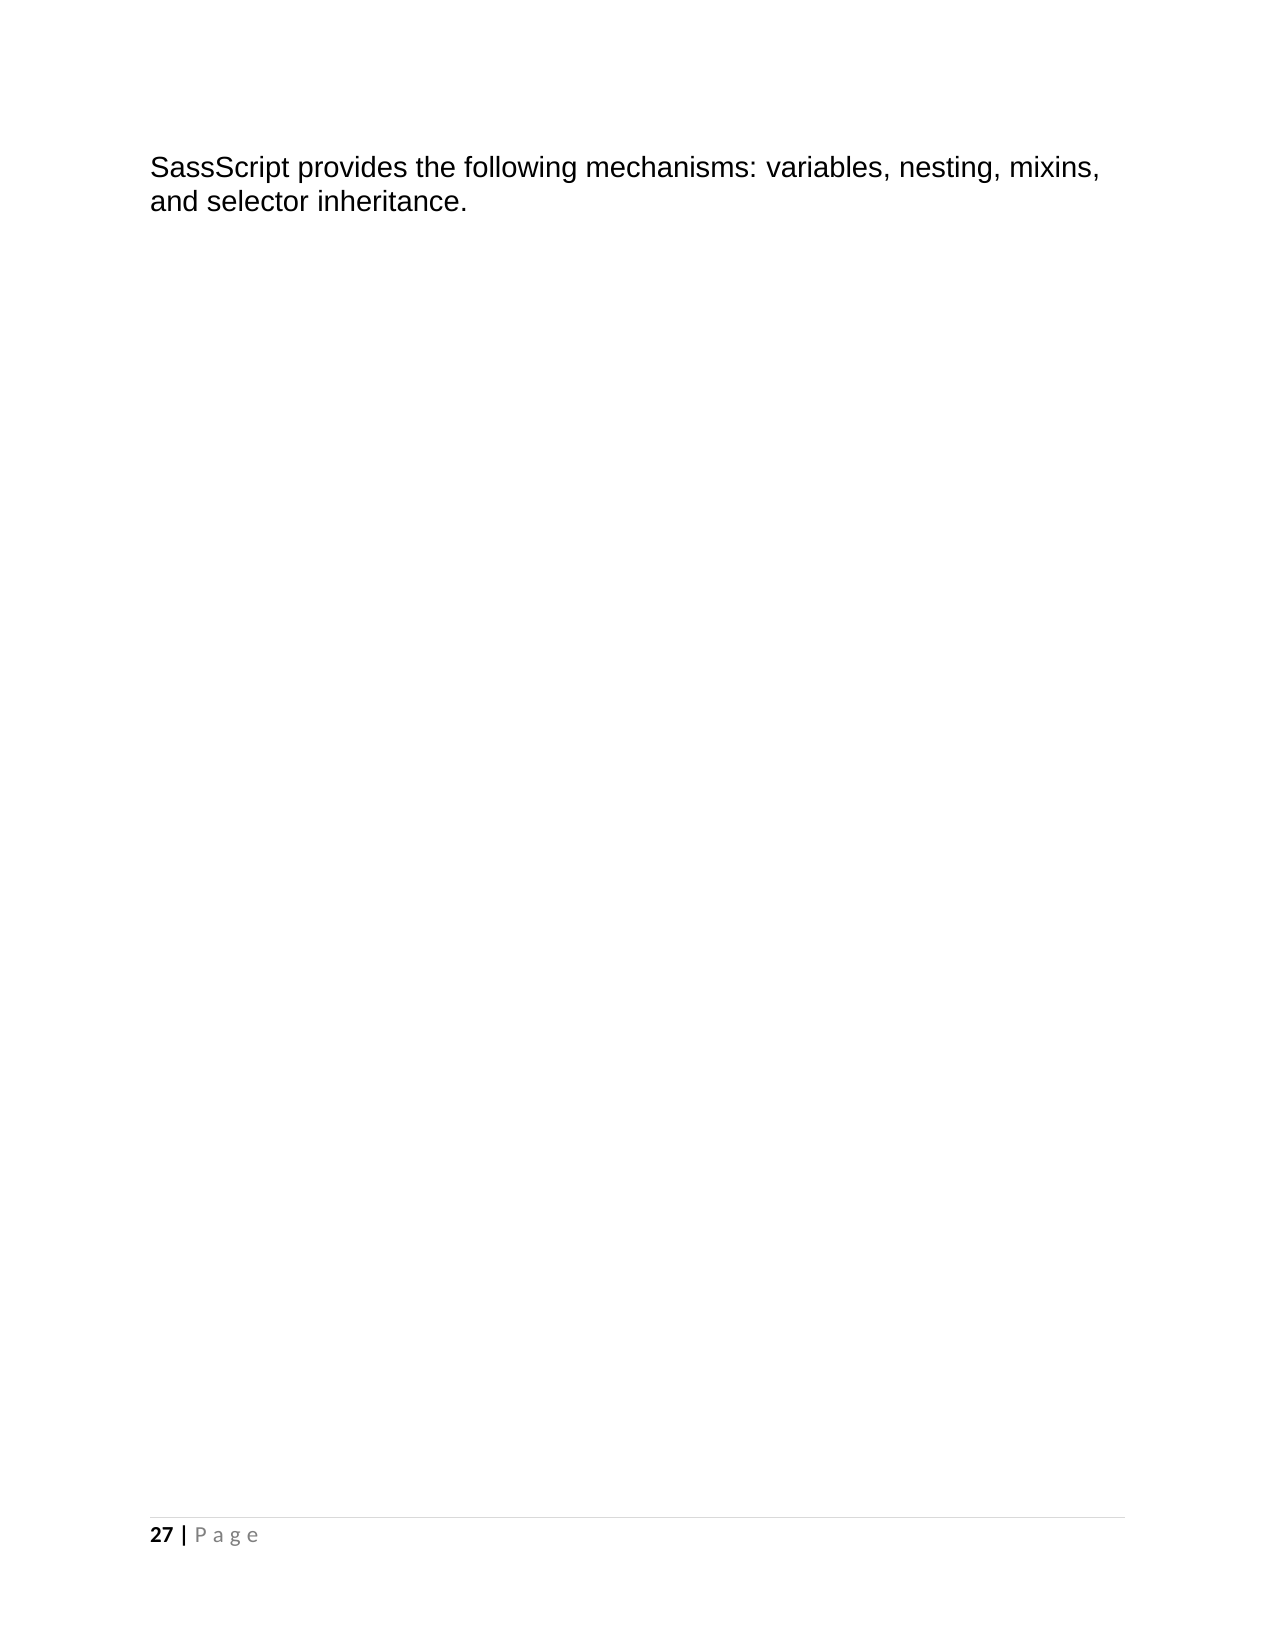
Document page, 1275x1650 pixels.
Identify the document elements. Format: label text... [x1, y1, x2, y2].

text SassScript provides the following mechanisms: variables, nesting, mixins, and selector inheritance. [150, 150, 1125, 217]
